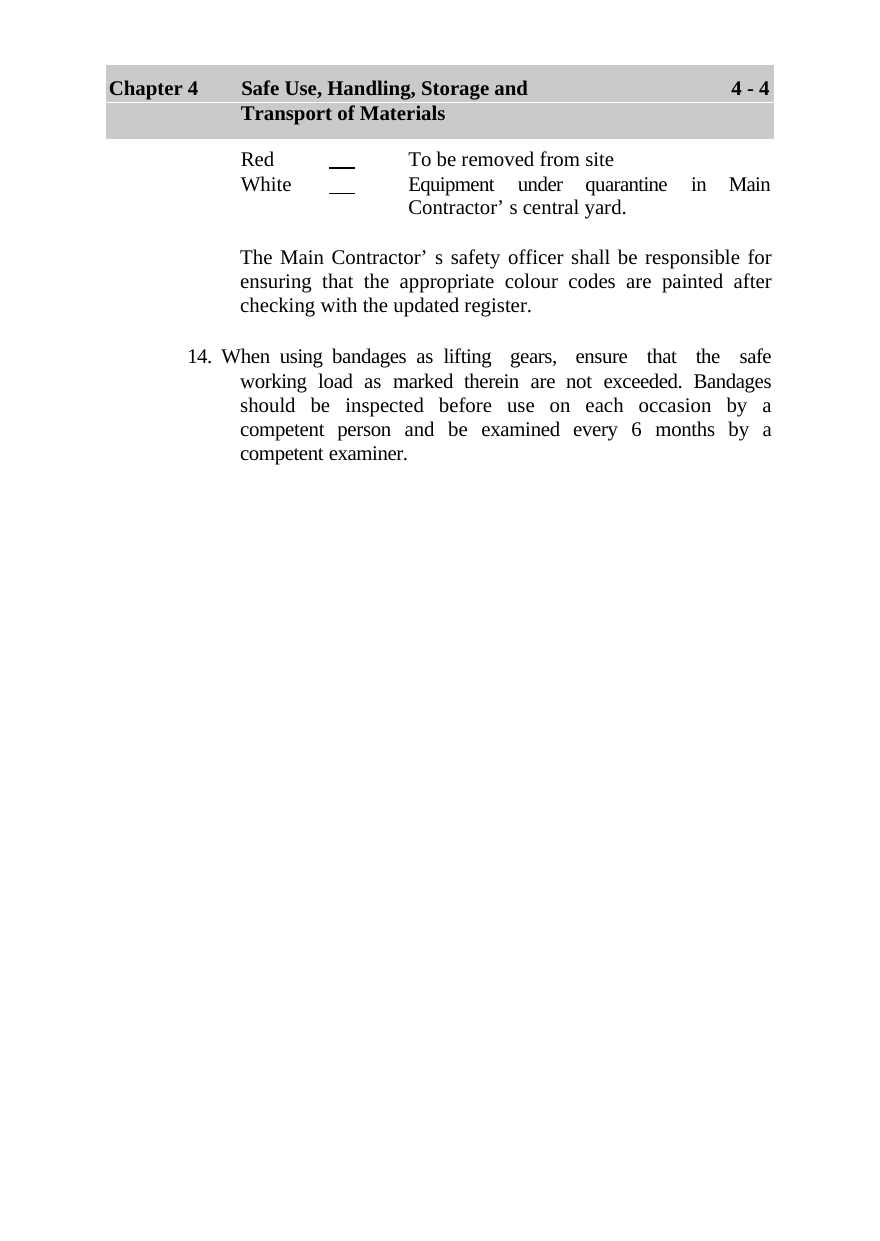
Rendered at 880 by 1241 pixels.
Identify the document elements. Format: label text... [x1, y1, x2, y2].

table_header Chapter 4 [106, 65, 220, 102]
table_cell [309, 173, 382, 221]
table_header To be removed from site [382, 149, 776, 172]
table_header [309, 149, 382, 172]
text 14. When using bandages as lifting gears, ensure that the safe working load as marked therein are not exceeded. Bandages should be inspected before use on each occasion by a competent person and be examined every 6 months by a competent examiner. [187, 344, 772, 465]
table_header 4 - 4 [631, 65, 774, 102]
table_cell [631, 103, 774, 139]
table_header Red [235, 149, 309, 172]
table_header Safe Use, Handling, Storage and [220, 65, 631, 102]
table_cell Equipment under quarantine in Main Contractor’ s central yard. [382, 173, 776, 221]
table_cell White [235, 173, 309, 221]
text The Main Contractor’ s safety officer shall be responsible for ensuring that the appropriate colour codes are painted after checking with the updated register. [240, 244, 772, 317]
table_cell Transport of Materials [220, 103, 631, 139]
table_cell [106, 103, 220, 139]
